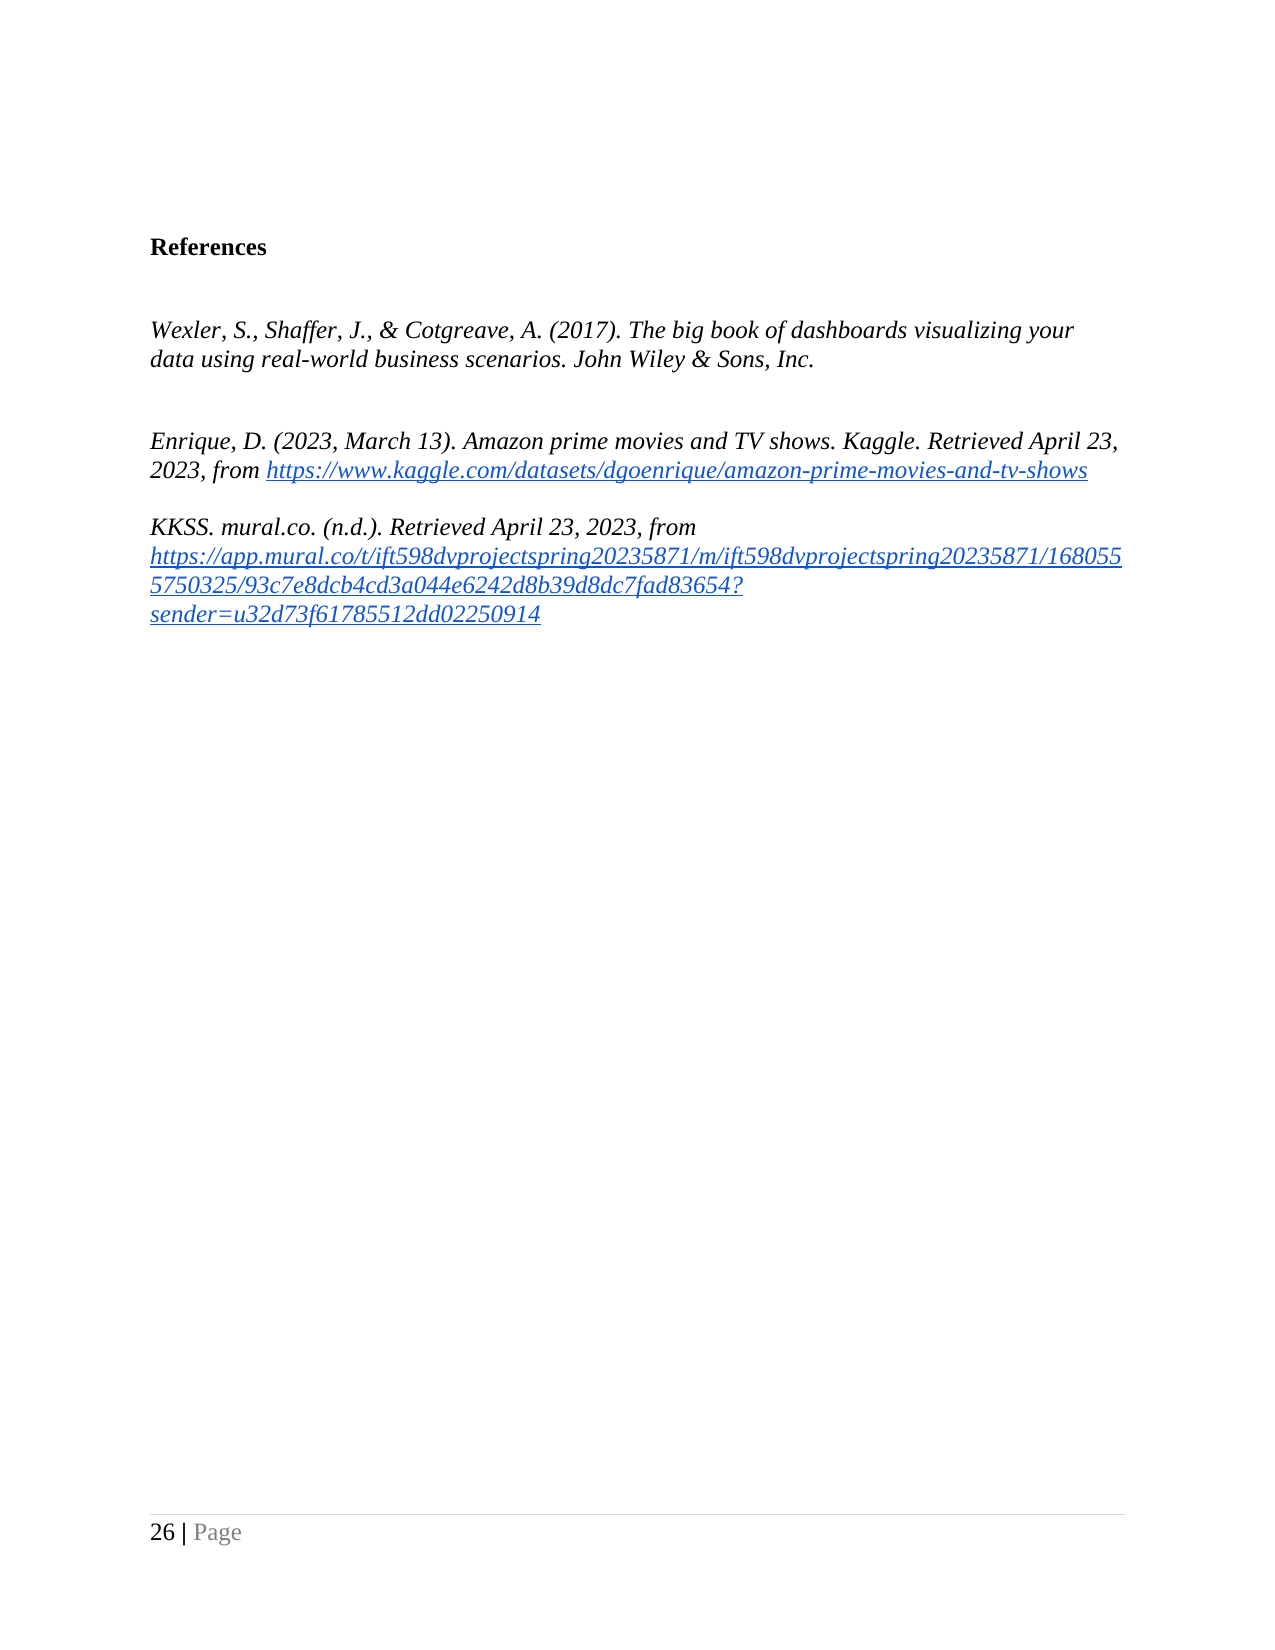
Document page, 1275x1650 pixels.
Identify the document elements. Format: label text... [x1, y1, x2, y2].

subtitle References [150, 232, 1125, 261]
text KKSS. mural.co. (n.d.). Retrieved April 23, 2023, from https://app.mural.co/t/ift598dvprojectspring20235871/m/ift598dvprojectspring20235871/1680555750325/93c7e8dcb4cd3a044e6242d8b39d8dc7fad83654?sender=u32d73f61785512dd02250914 [150, 512, 1125, 627]
text Enrique, D. (2023, March 13). Amazon prime movies and TV shows. Kaggle. Retrieved April 23, 2023, from https://www.kaggle.com/datasets/dgoenrique/amazon-prime-movies-and-tv-shows [150, 426, 1125, 484]
text Wexler, S., Shaffer, J., & Cotgreave, A. (2017). The big book of dashboards visualizing your data using real-world business scenarios. John Wiley & Sons, Inc. [150, 315, 1125, 372]
